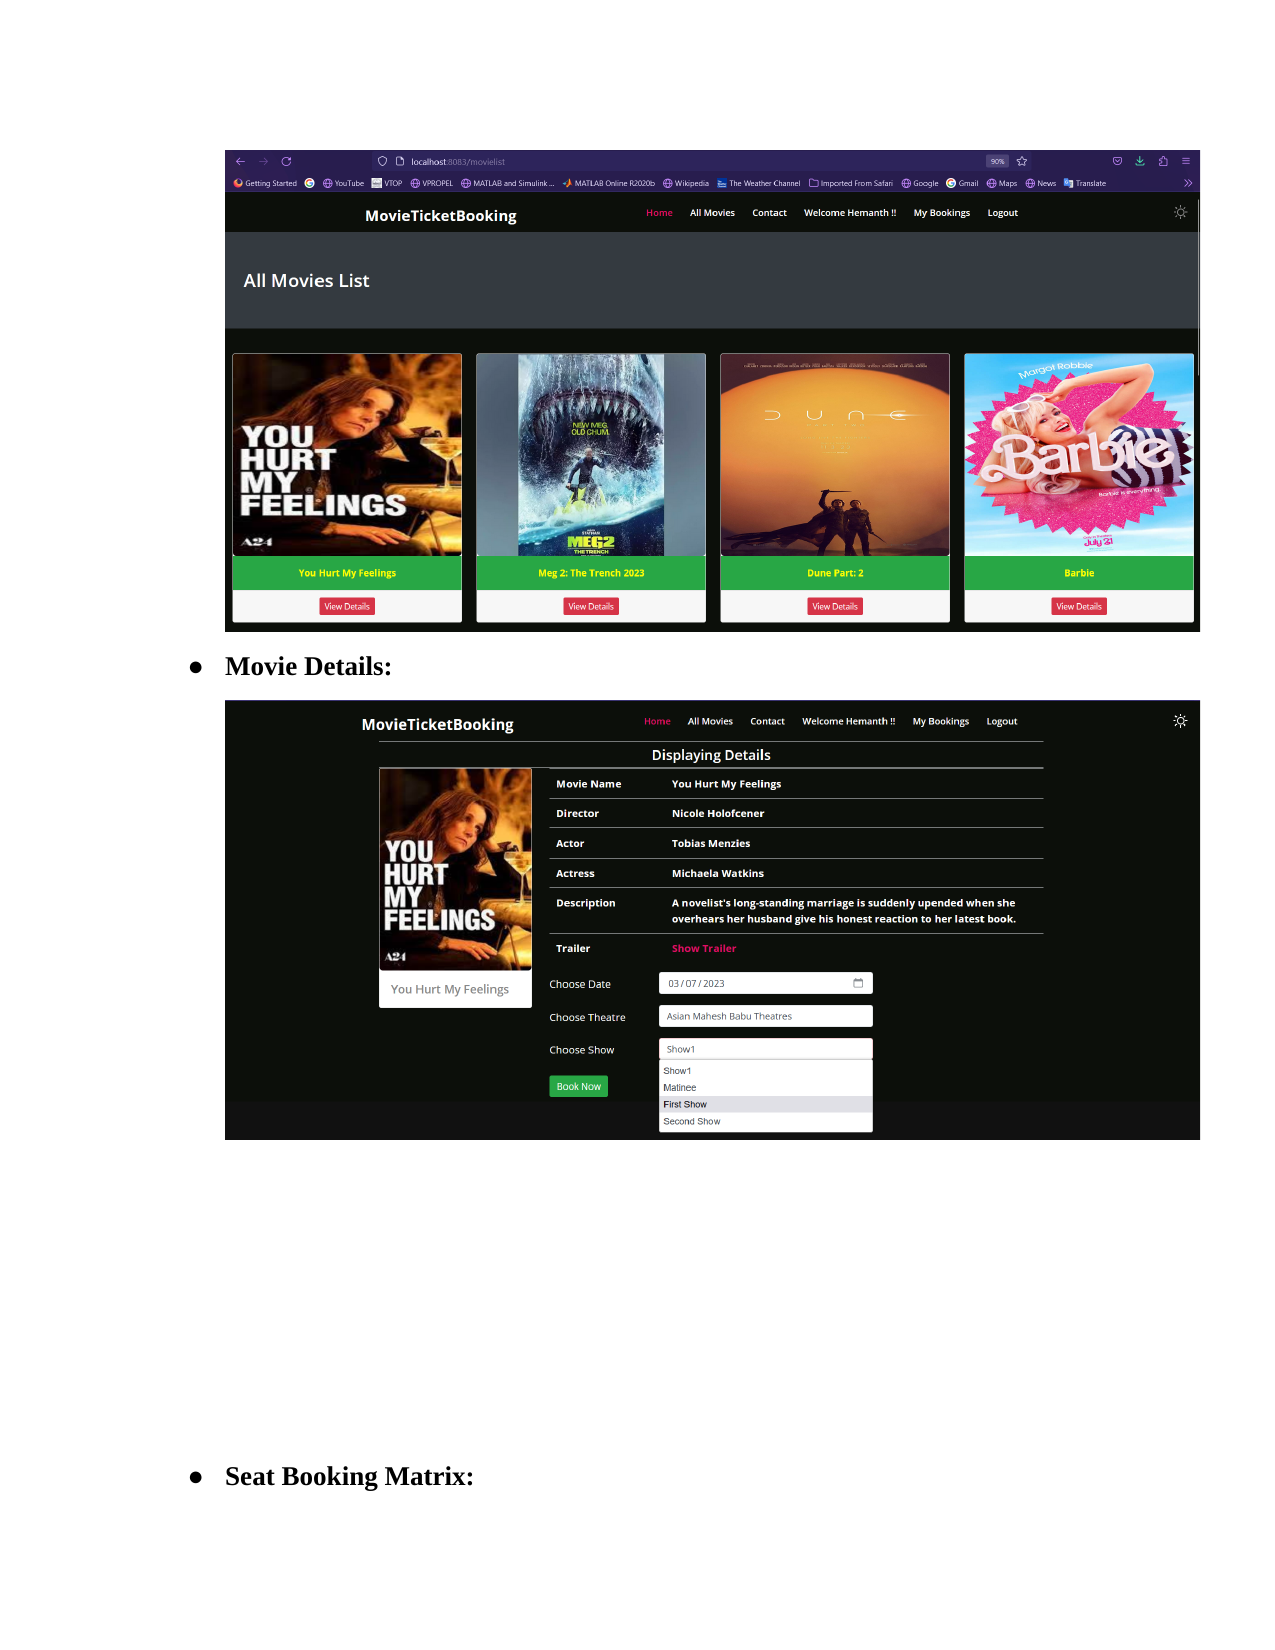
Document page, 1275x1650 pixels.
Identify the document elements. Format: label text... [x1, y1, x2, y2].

picture [225, 150, 1200, 632]
list Movie Details: [187, 650, 1125, 681]
list Seat Booking Matrix: [187, 1460, 1125, 1491]
picture [225, 700, 1200, 1140]
